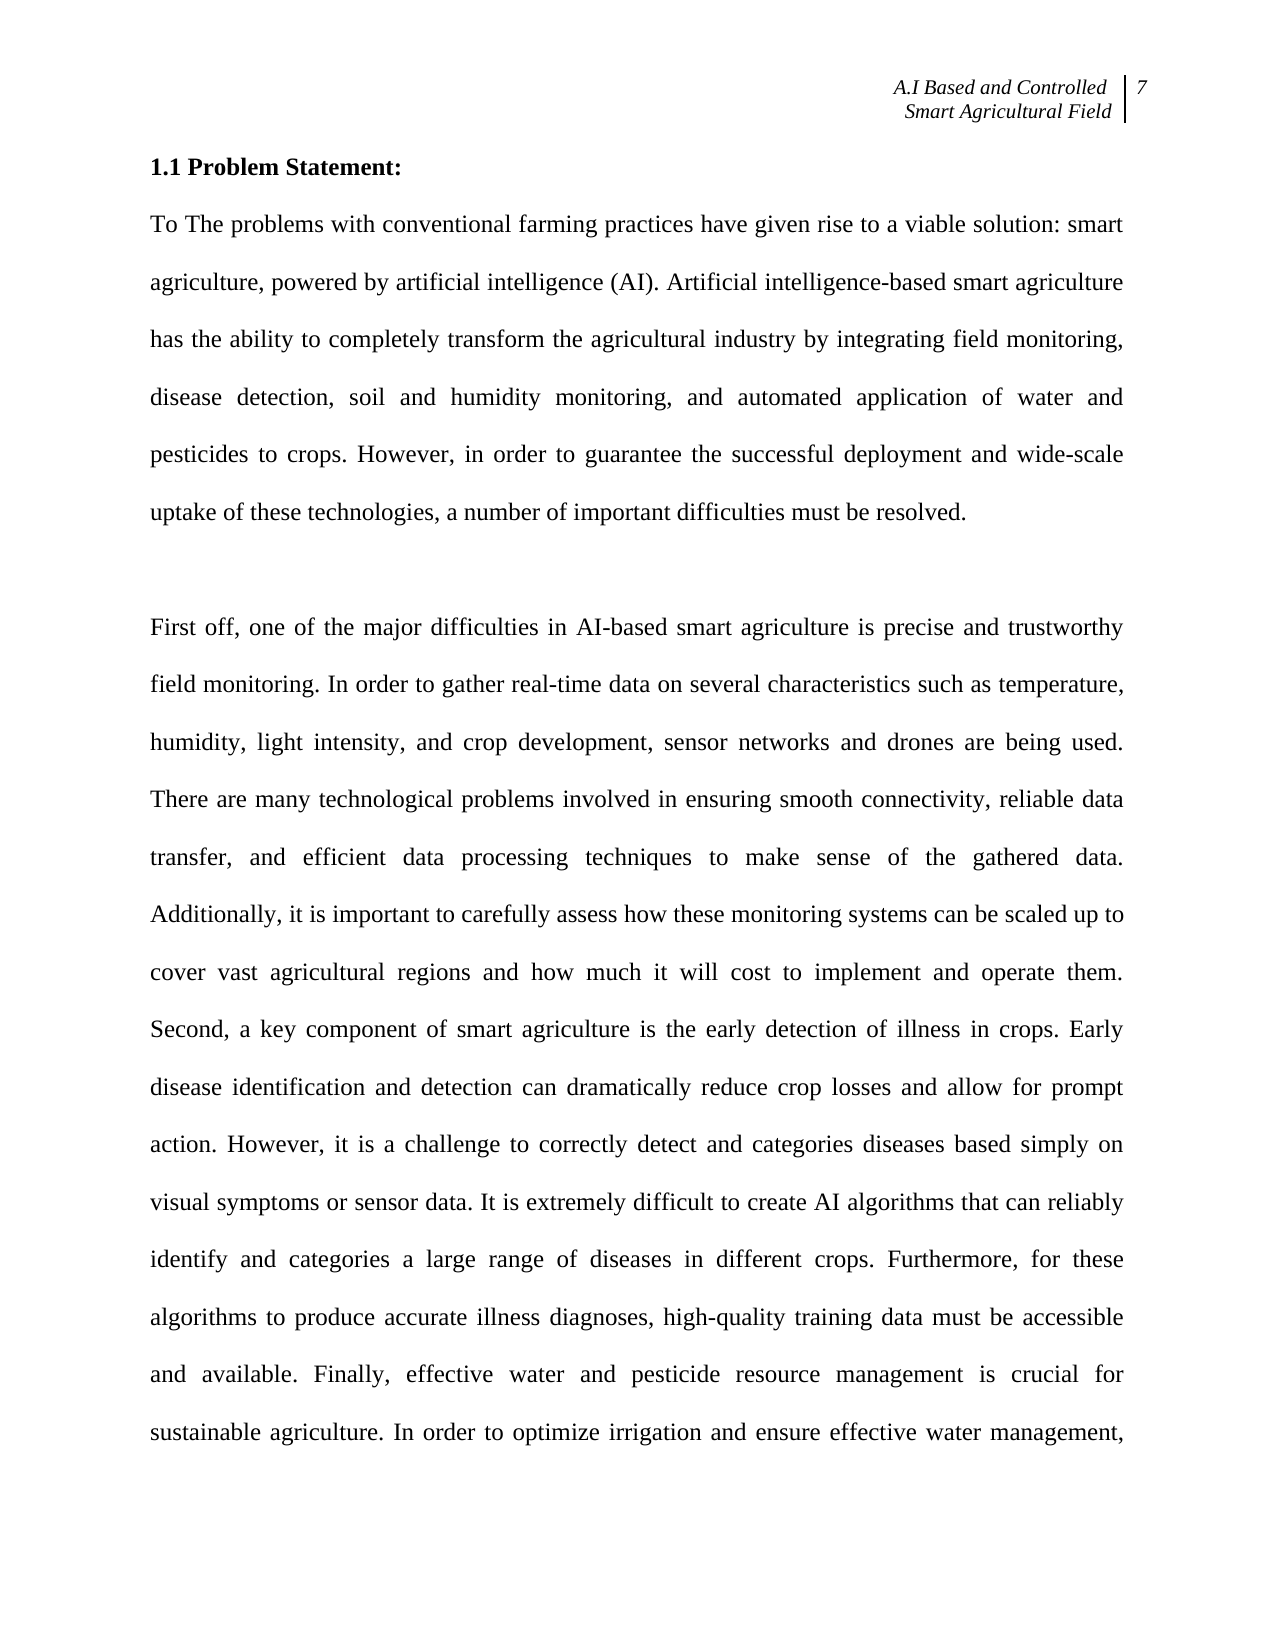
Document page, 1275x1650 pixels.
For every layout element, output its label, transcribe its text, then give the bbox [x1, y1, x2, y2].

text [150, 612, 1125, 1446]
list Problem Statement: [150, 152, 1125, 181]
text To The problems with conventional farming practices have given rise to a viable solution: smart agriculture, powered by artificial intelligence (AI). Artificial intelligence-based smart agriculture has the ability to completely transform the agricultural industry by integrating field monitoring, disease detection, soil and humidity monitoring, and automated application of water and pesticides to crops. However, in order to guarantee the successful deployment and wide-scale uptake of these technologies, a number of important difficulties must be resolved. [150, 209, 1125, 526]
